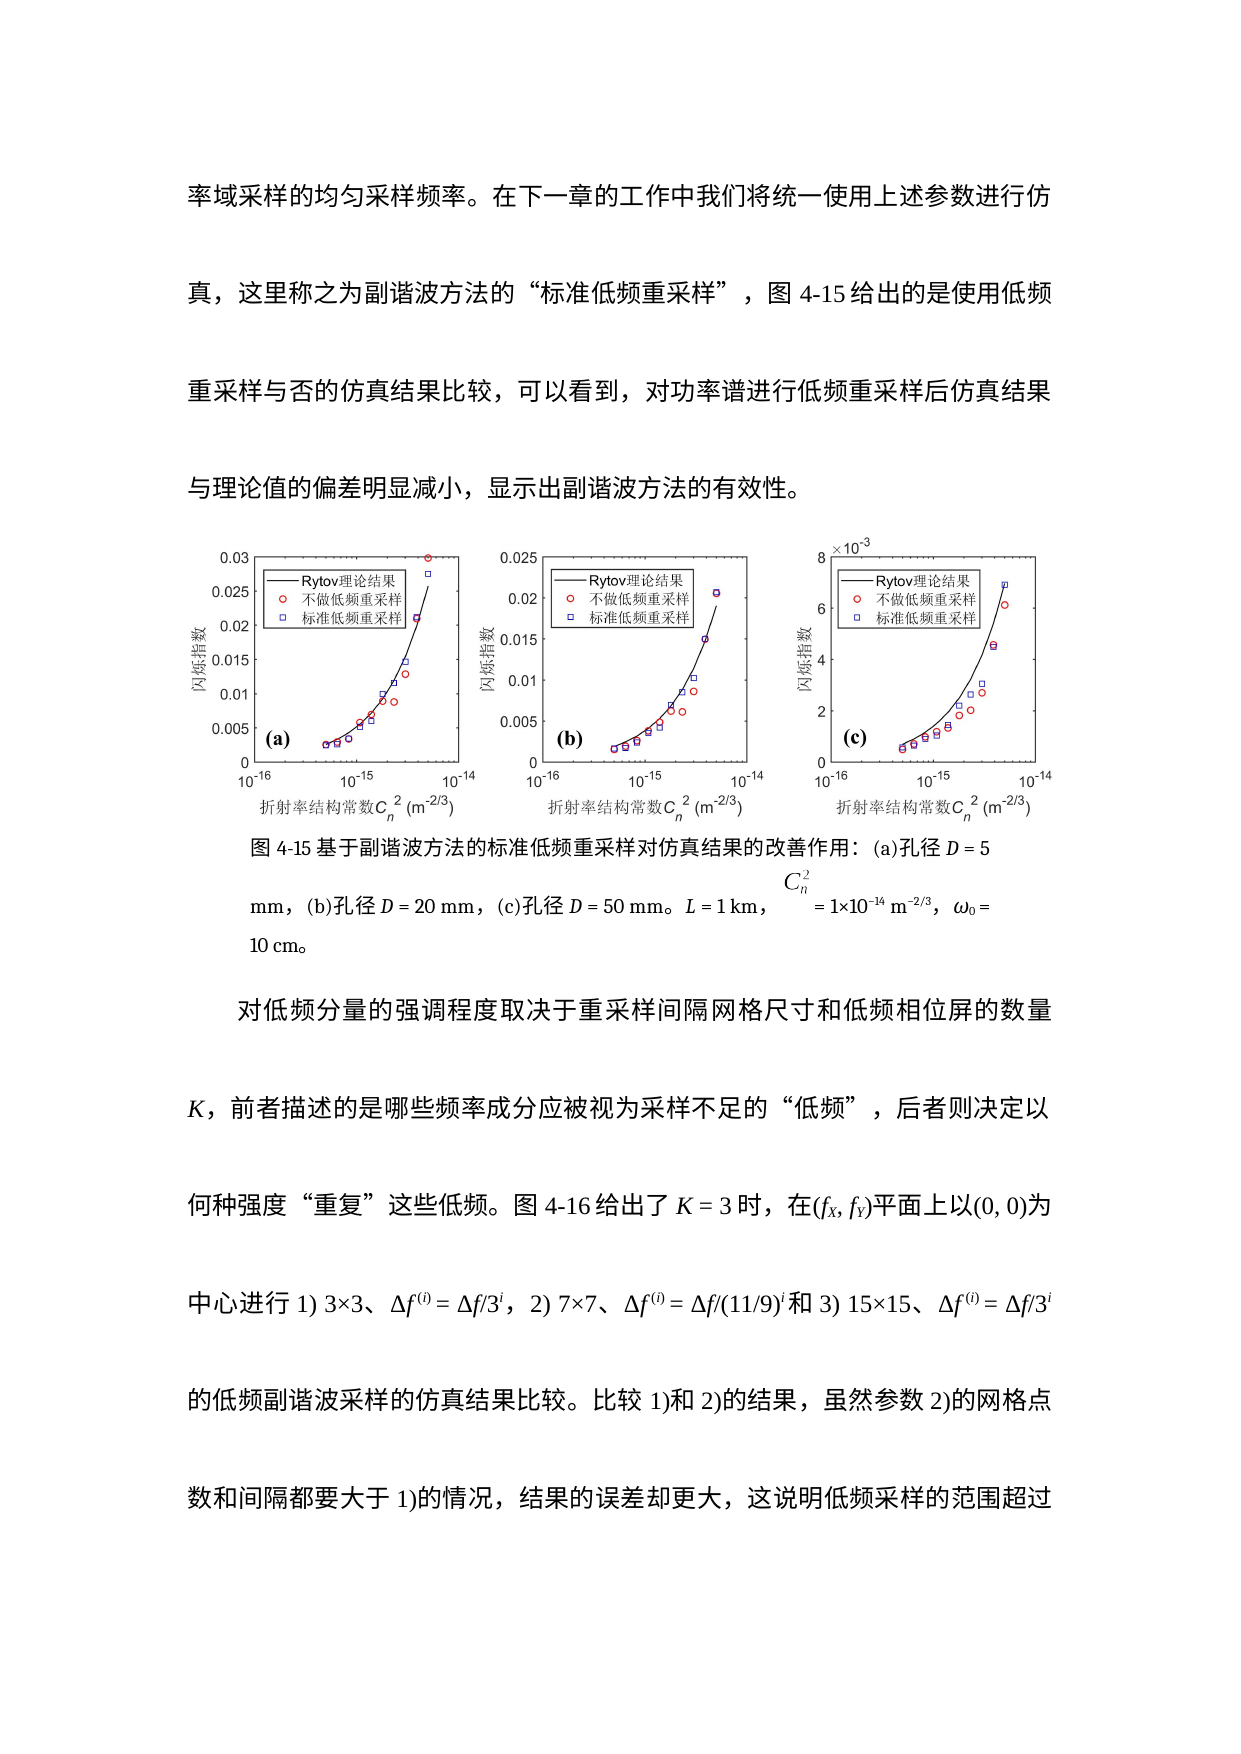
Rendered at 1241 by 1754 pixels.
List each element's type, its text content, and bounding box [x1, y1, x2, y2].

picture [187, 537, 1053, 824]
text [187, 976, 1053, 1529]
text 图 4-15 基于副谐波方法的标准低频重采样对仿真结果的改善作用：(a)孔径D = 5 mm，(b)孔径D = 20 mm，(c)孔径D = 50 mm。L = 1 km，= 1×10−14 m−2/3，ω0 = 10 cm。 [250, 830, 990, 960]
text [187, 162, 1053, 519]
